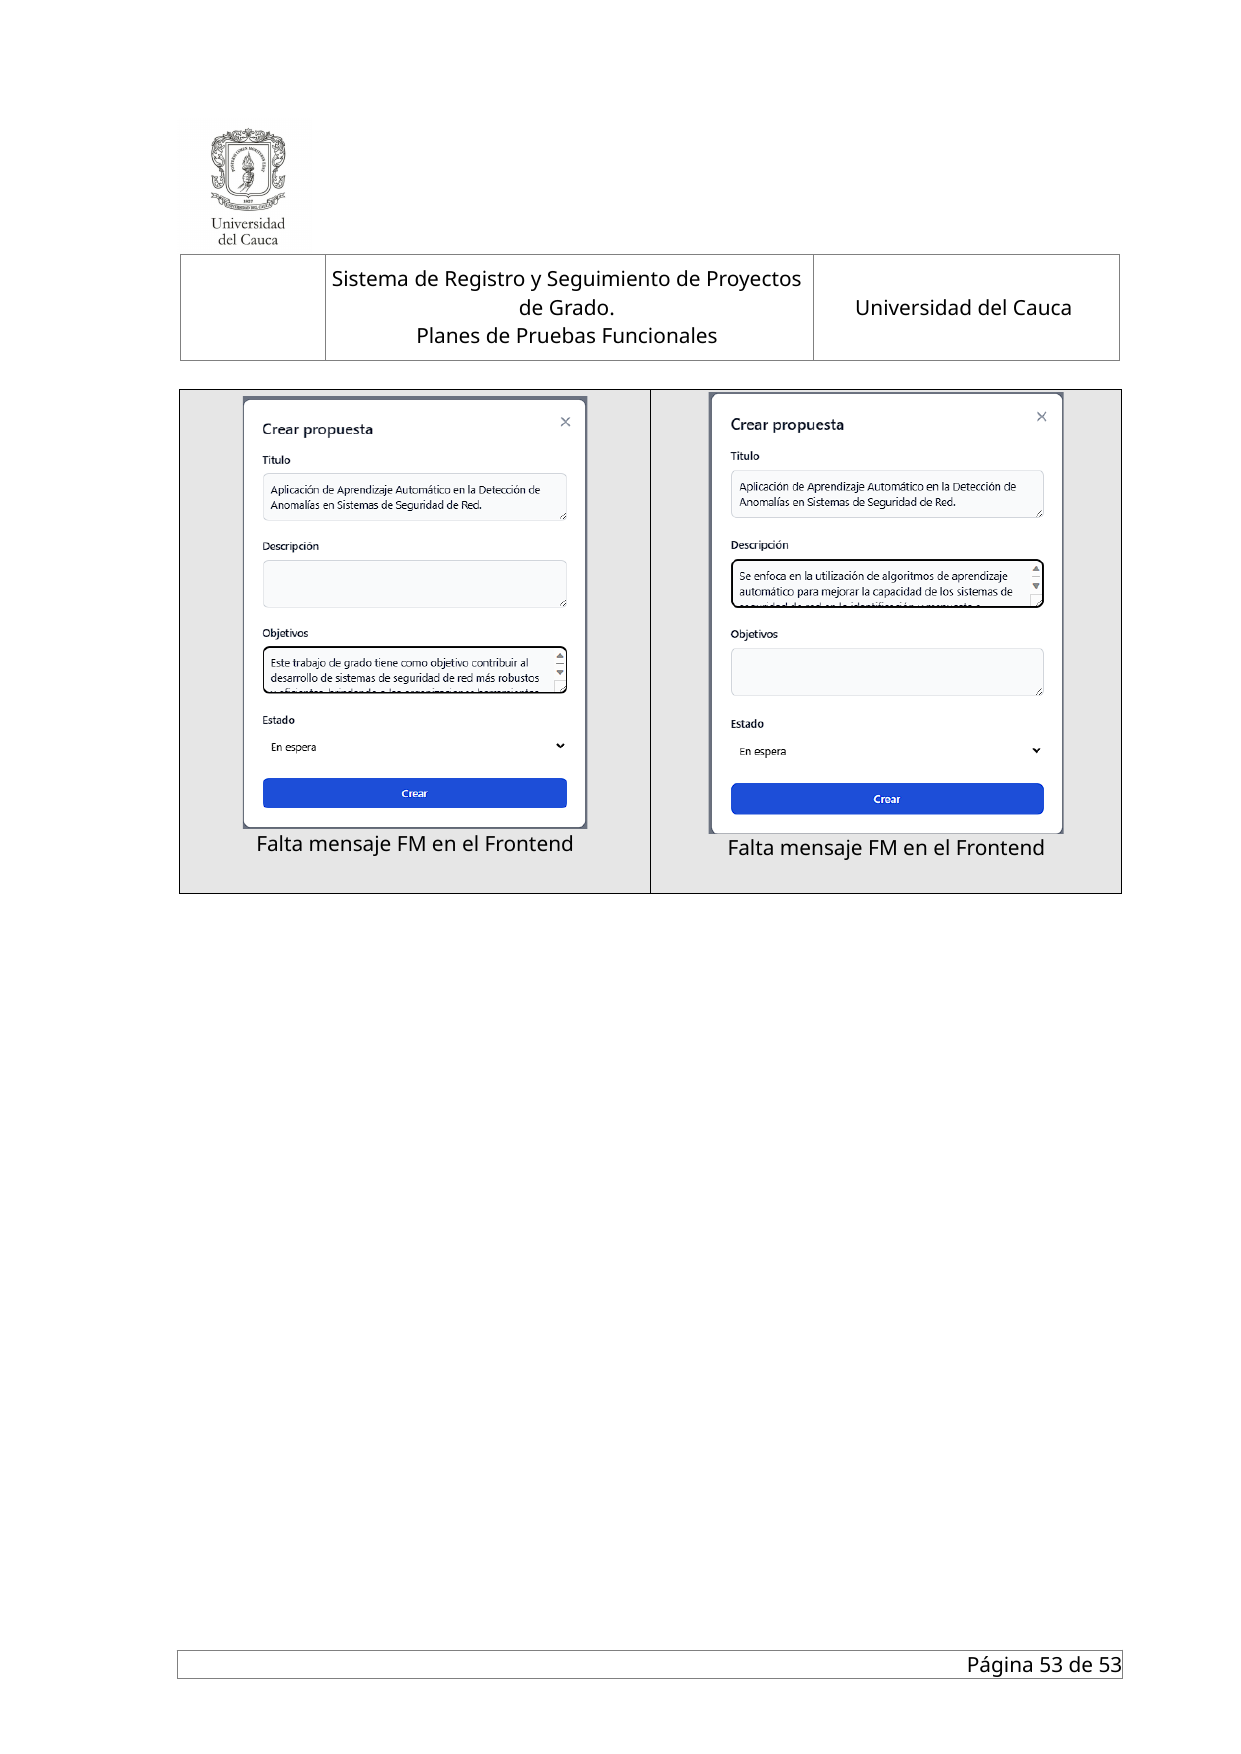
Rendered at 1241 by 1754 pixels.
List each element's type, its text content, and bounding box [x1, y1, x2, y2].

table_cell 0126 Falta mensaje FM en el Frontend [180, 390, 650, 893]
picture [708, 392, 1064, 834]
picture [177, 118, 312, 254]
table_cell 0127 Falta mensaje FM en el Frontend [651, 390, 1121, 893]
picture [242, 396, 588, 829]
